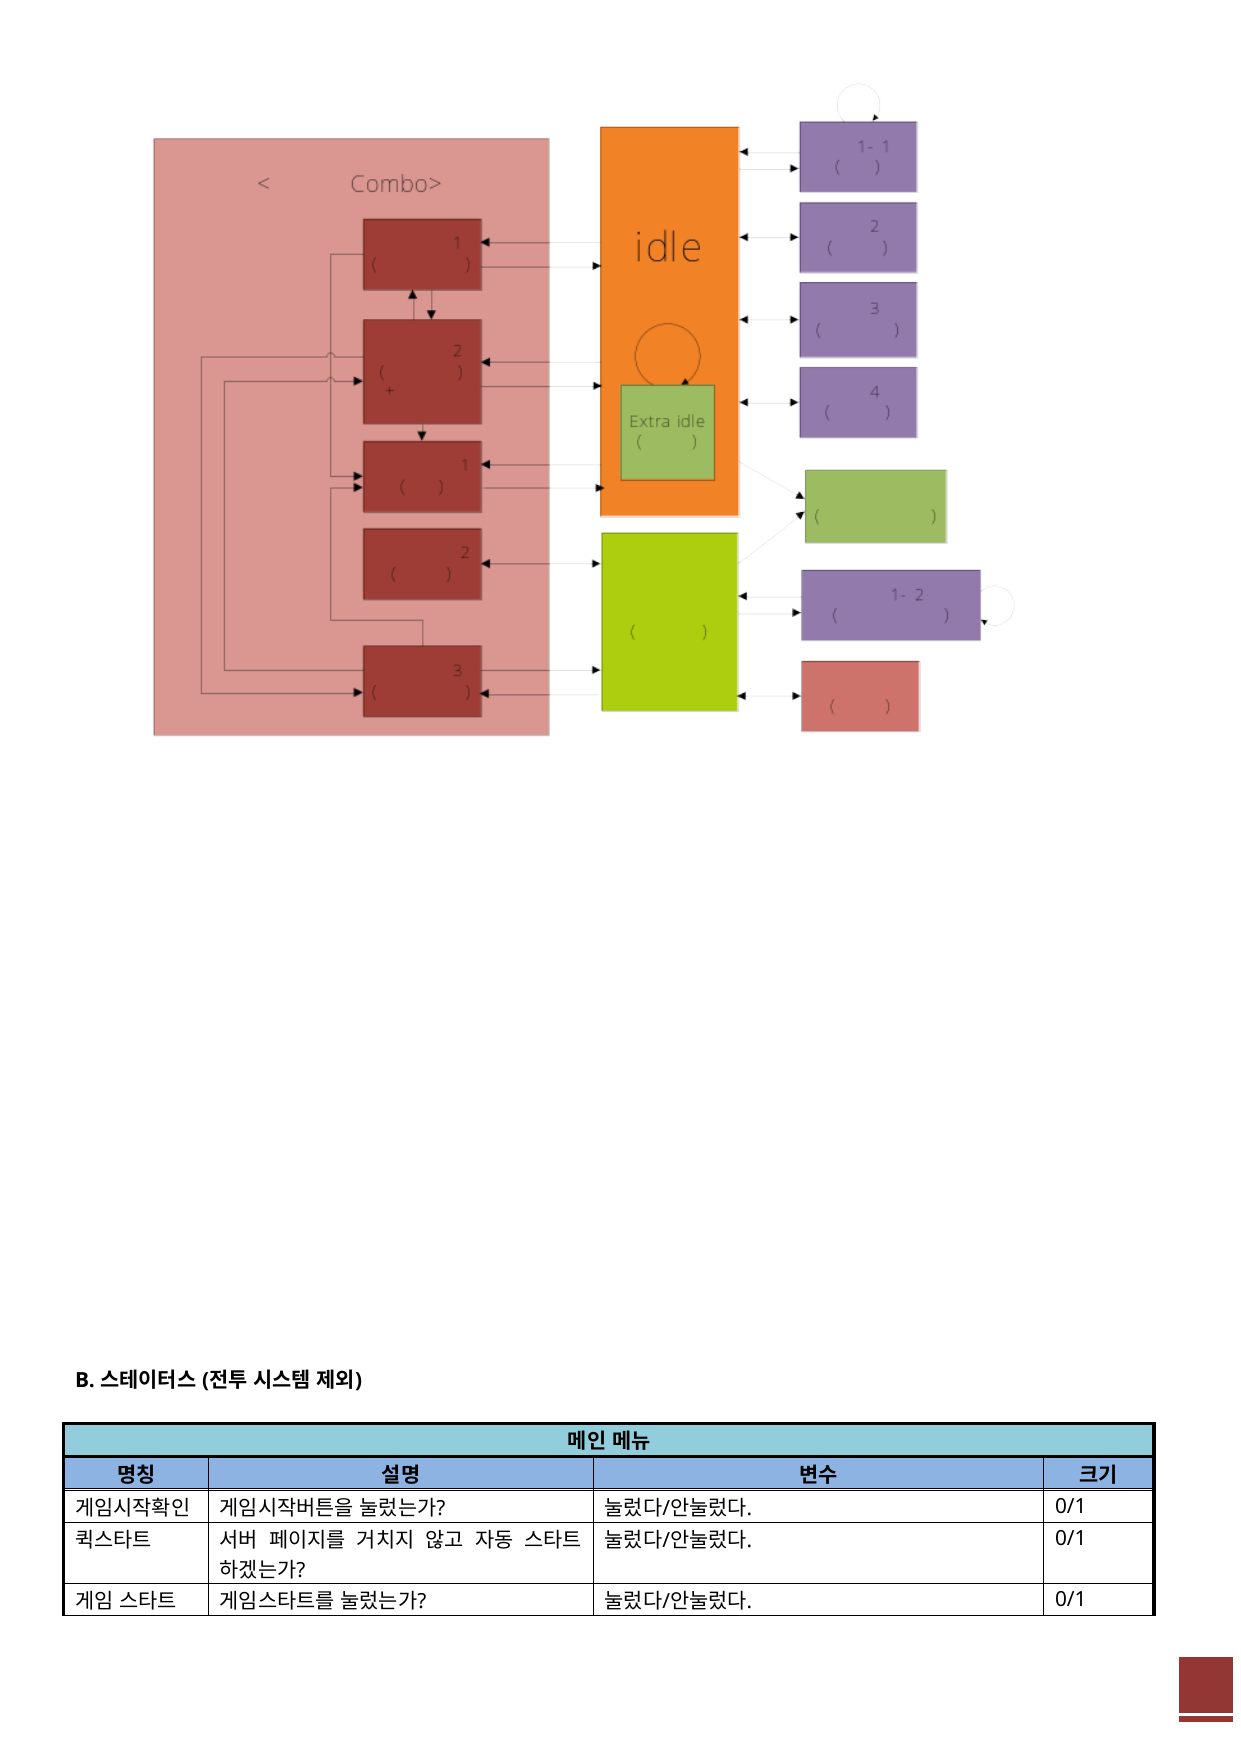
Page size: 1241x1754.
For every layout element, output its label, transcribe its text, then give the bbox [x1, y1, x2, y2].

table_cell 서버 페이지를 거치지 않고 자동 스타트 하겠는가? [209, 1523, 593, 1583]
table_cell 0/1 [1044, 1491, 1152, 1522]
table_cell 게임 스타트 [65, 1584, 208, 1615]
table_cell 눌렀다/안눌렀다. [594, 1491, 1043, 1522]
table_header 메인 메뉴 [65, 1425, 1152, 1455]
table_cell 게임스타트를 눌렀는가? [209, 1584, 593, 1615]
table_cell 게임시작버튼을 눌렀는가? [209, 1491, 593, 1522]
table_cell 변수 [594, 1458, 1043, 1488]
table_cell 눌렀다/안눌렀다. [594, 1523, 1043, 1583]
table_cell 0/1 [1044, 1523, 1152, 1583]
table_cell 퀵스타트 [65, 1523, 208, 1583]
table_cell 명칭 [65, 1458, 208, 1488]
table_cell 눌렀다/안눌렀다. [594, 1584, 1043, 1615]
table_cell 0/1 [1044, 1584, 1152, 1615]
table_cell 설명 [209, 1458, 593, 1488]
table_cell 게임시작확인 [65, 1491, 208, 1522]
table_cell 크기 [1044, 1458, 1152, 1488]
text B. 스테이터스 (전투 시스템 제외) [75, 1363, 1165, 1393]
